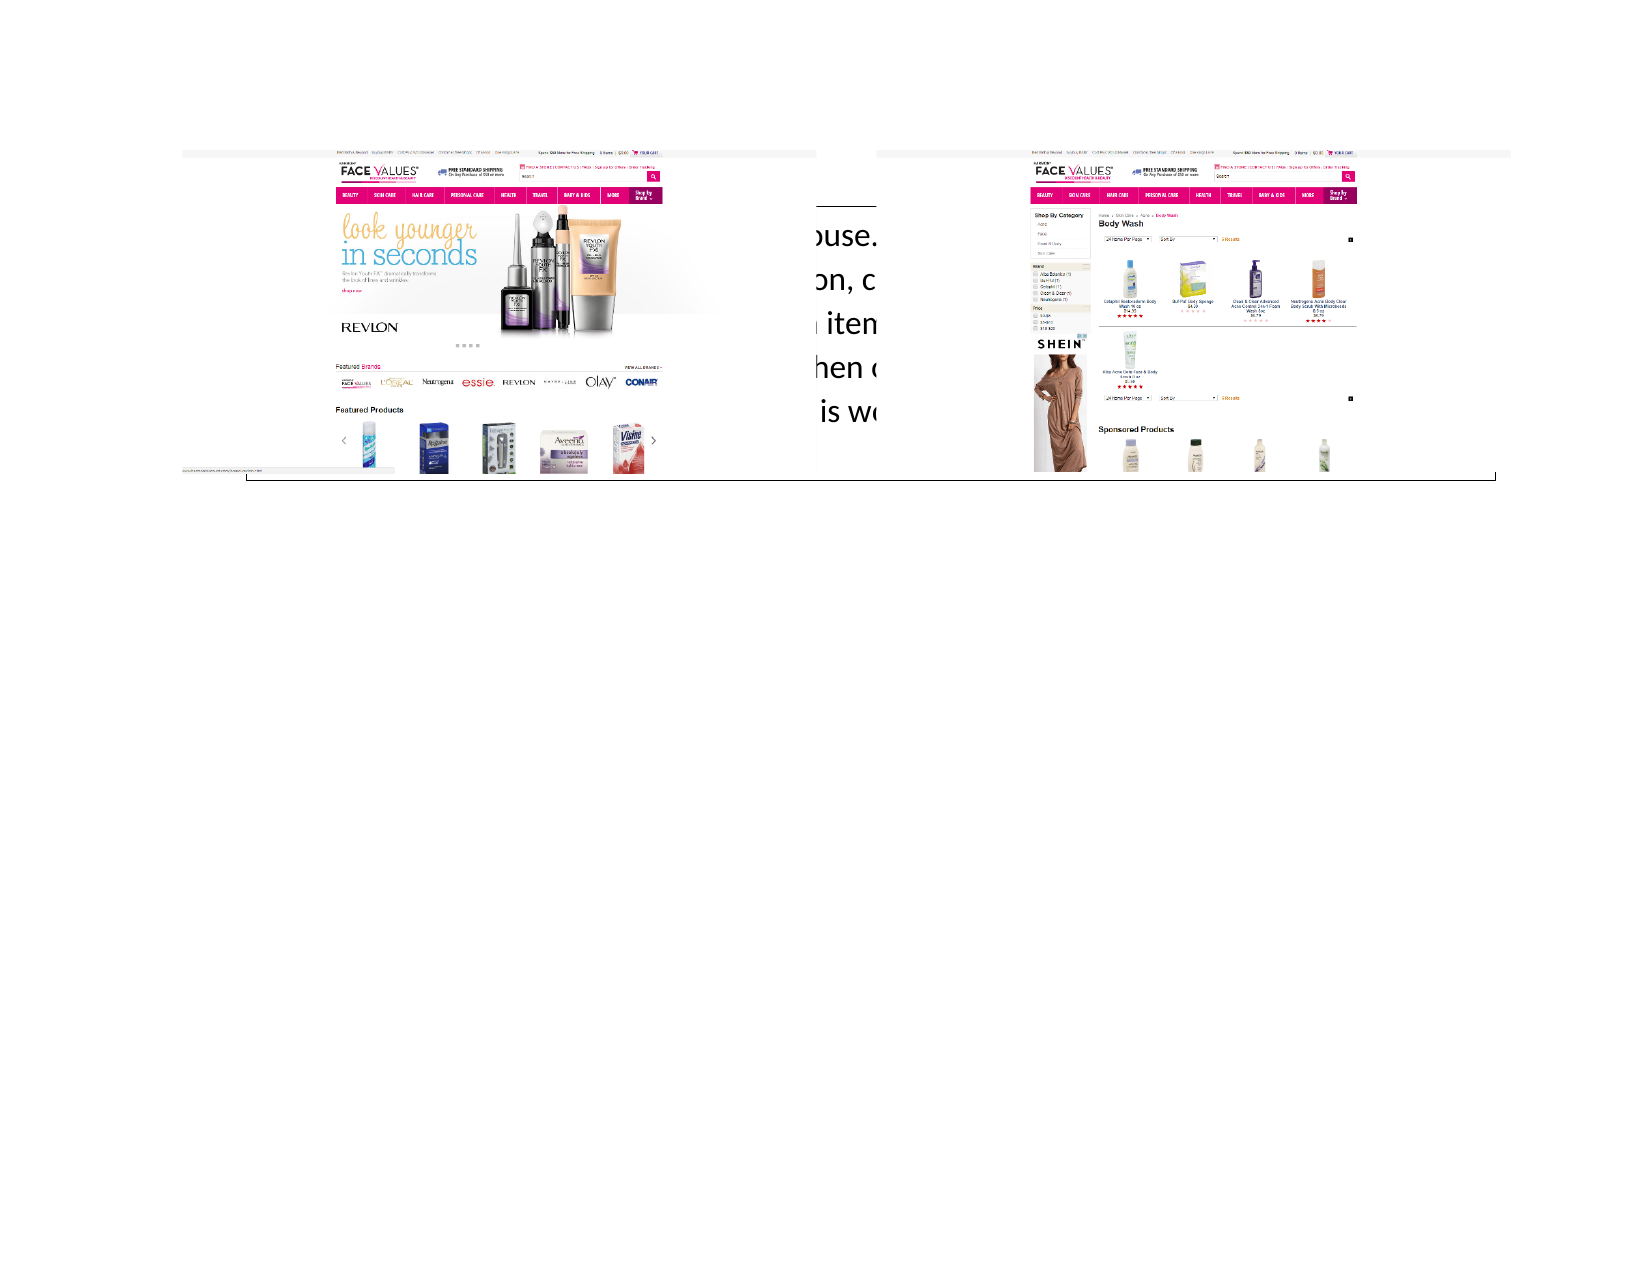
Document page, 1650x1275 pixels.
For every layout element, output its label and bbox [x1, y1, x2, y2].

picture [182, 150, 817, 474]
picture [876, 150, 1511, 472]
